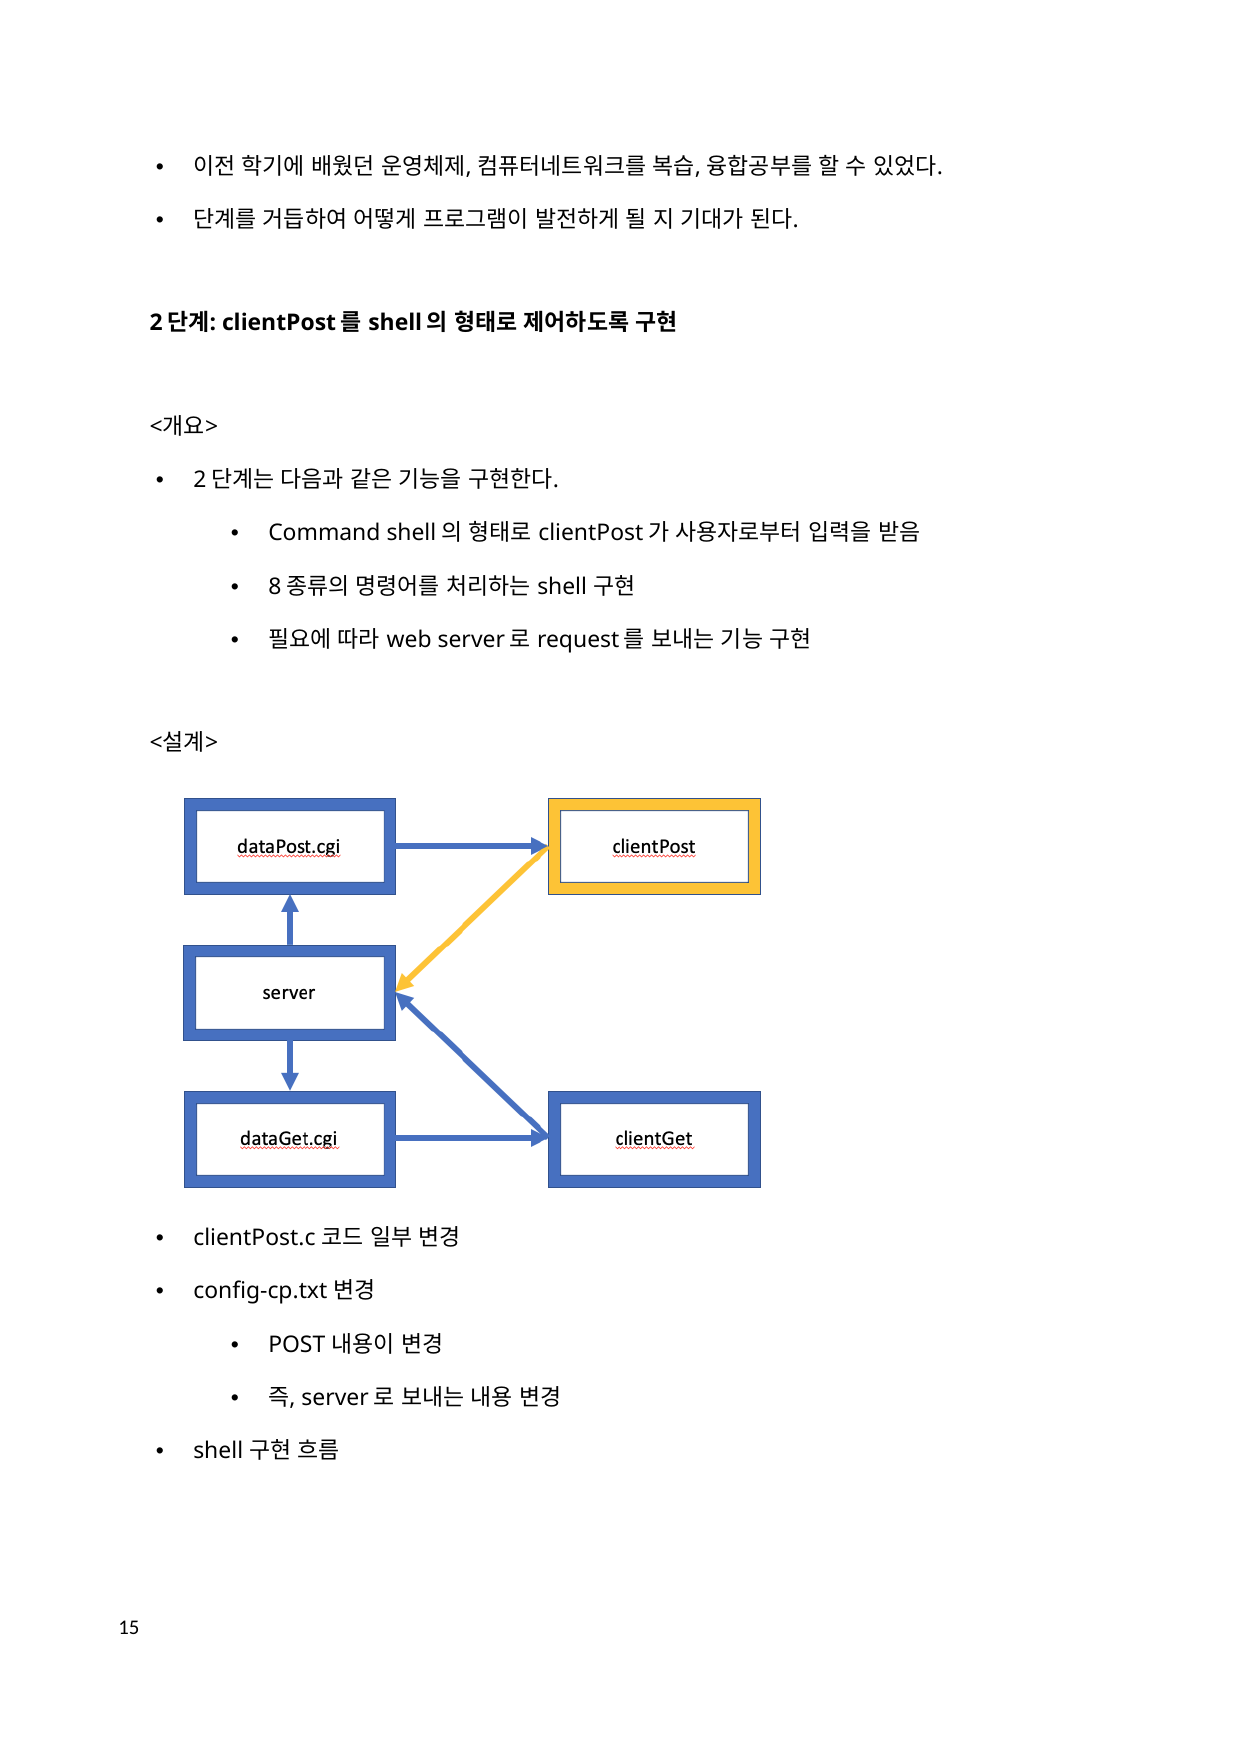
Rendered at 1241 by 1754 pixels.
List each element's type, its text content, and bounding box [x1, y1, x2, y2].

list shell 구현 흐름 [156, 1432, 1122, 1466]
list 이전 학기에 배웠던 운영체제, 컴퓨터네트워크를 복습, 융합공부를 할 수 있었다. [156, 148, 1122, 181]
list 즉, server로 보내는 내용 변경 [231, 1379, 1122, 1412]
list POST 내용이 변경 [231, 1326, 1122, 1359]
list 단계를 거듭하여 어떻게 프로그램이 발전하게 될 지 기대가 된다. [156, 201, 1122, 234]
text <개요> [149, 408, 1122, 441]
picture [149, 777, 775, 1201]
list 8종류의 명령어를 처리하는 shell 구현 [231, 568, 1122, 601]
text <설계> [149, 724, 1122, 758]
list config-cp.txt 변경 [156, 1272, 1122, 1306]
text 2단계: clientPost를 shell의 형태로 제어하도록 구현 [149, 304, 1122, 338]
list 2단계는 다음과 같은 기능을 구현한다. [156, 461, 1122, 494]
list clientPost.c 코드 일부 변경 [156, 1219, 1122, 1252]
list 필요에 따라 web server로 request를 보내는 기능 구현 [231, 621, 1122, 654]
list Command shell의 형태로 clientPost가 사용자로부터 입력을 받음 [231, 514, 1122, 548]
